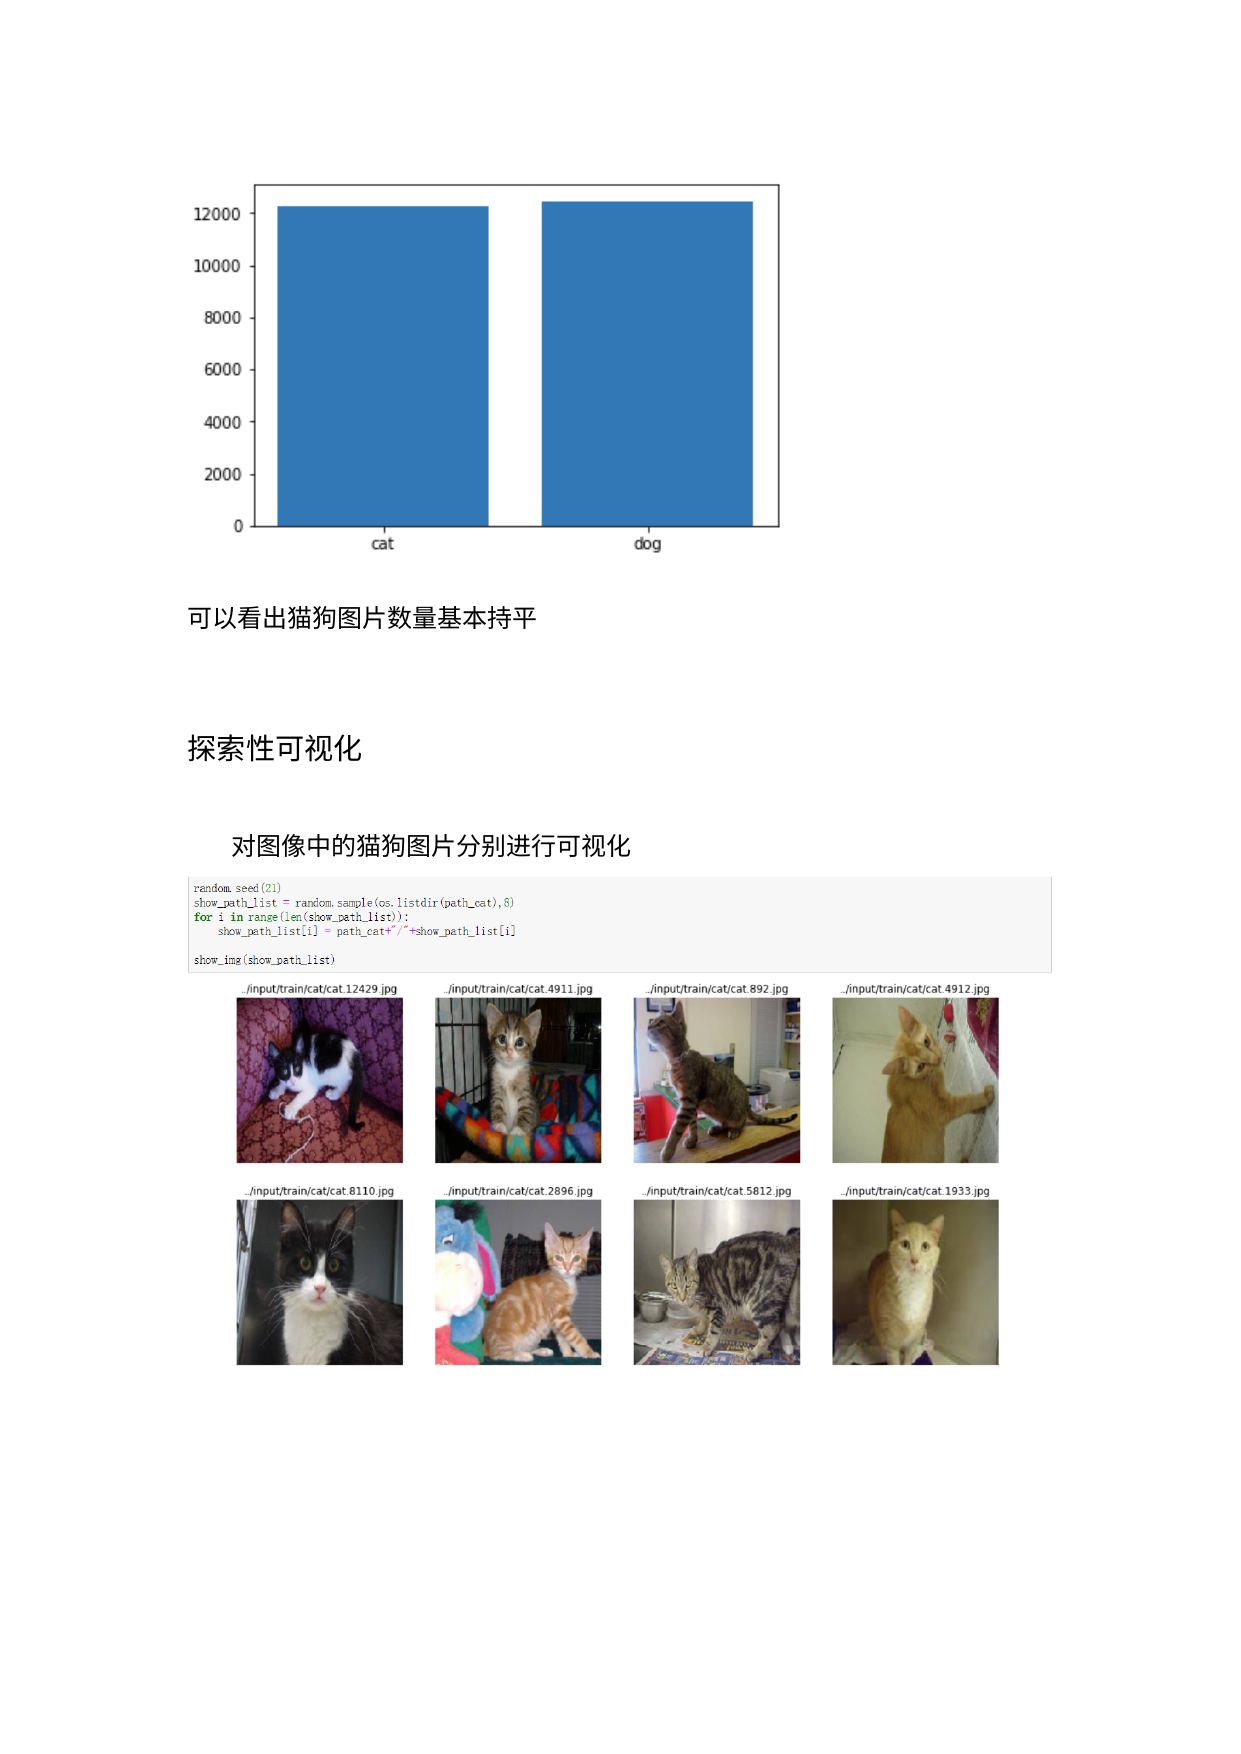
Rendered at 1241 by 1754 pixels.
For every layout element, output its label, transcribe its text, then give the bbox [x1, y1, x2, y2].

picture [187, 162, 869, 581]
text 可以看出猫狗图片数量基本持平 [187, 584, 1053, 649]
text 对图像中的猫狗图片分别进行可视化 [187, 812, 1053, 877]
picture [187, 877, 1053, 1369]
text 探索性可视化 [187, 714, 1053, 779]
